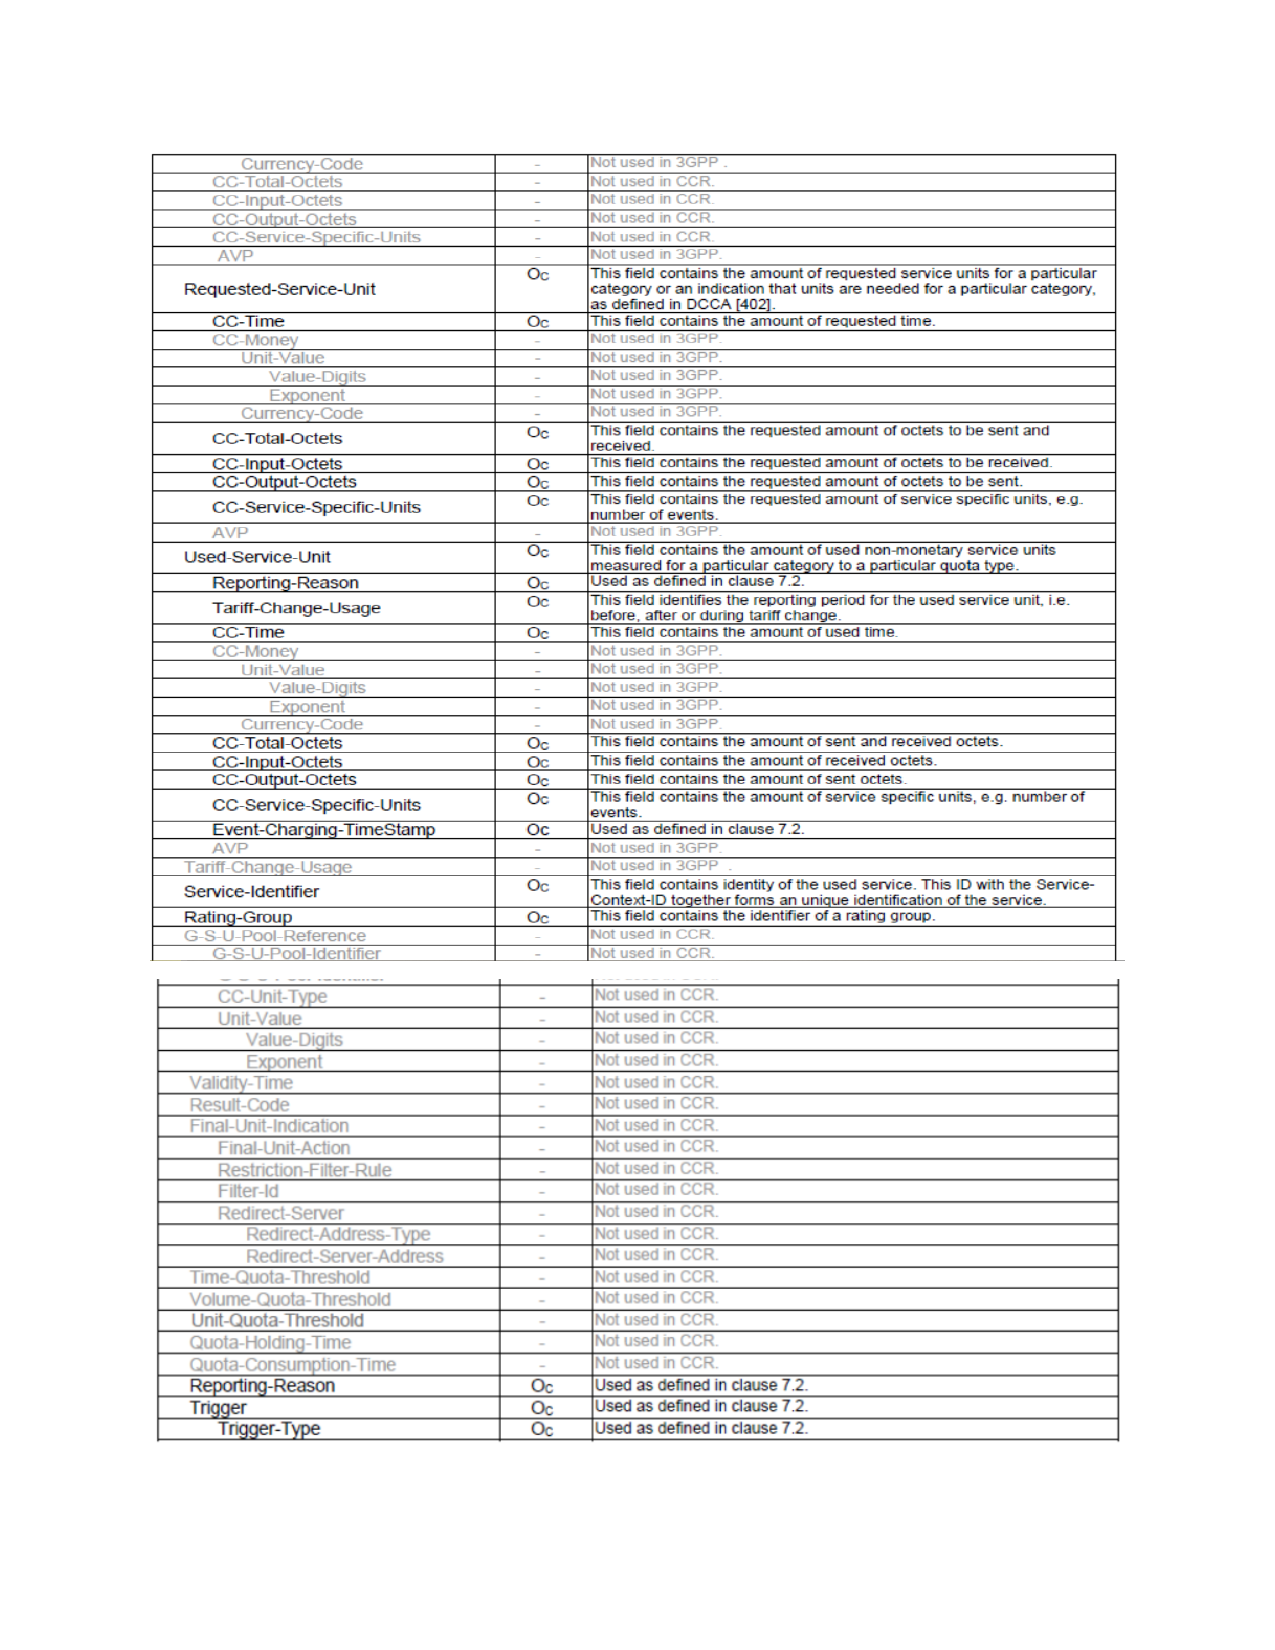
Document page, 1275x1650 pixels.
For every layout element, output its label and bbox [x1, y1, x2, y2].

picture [150, 150, 1125, 961]
picture [150, 979, 1125, 1457]
